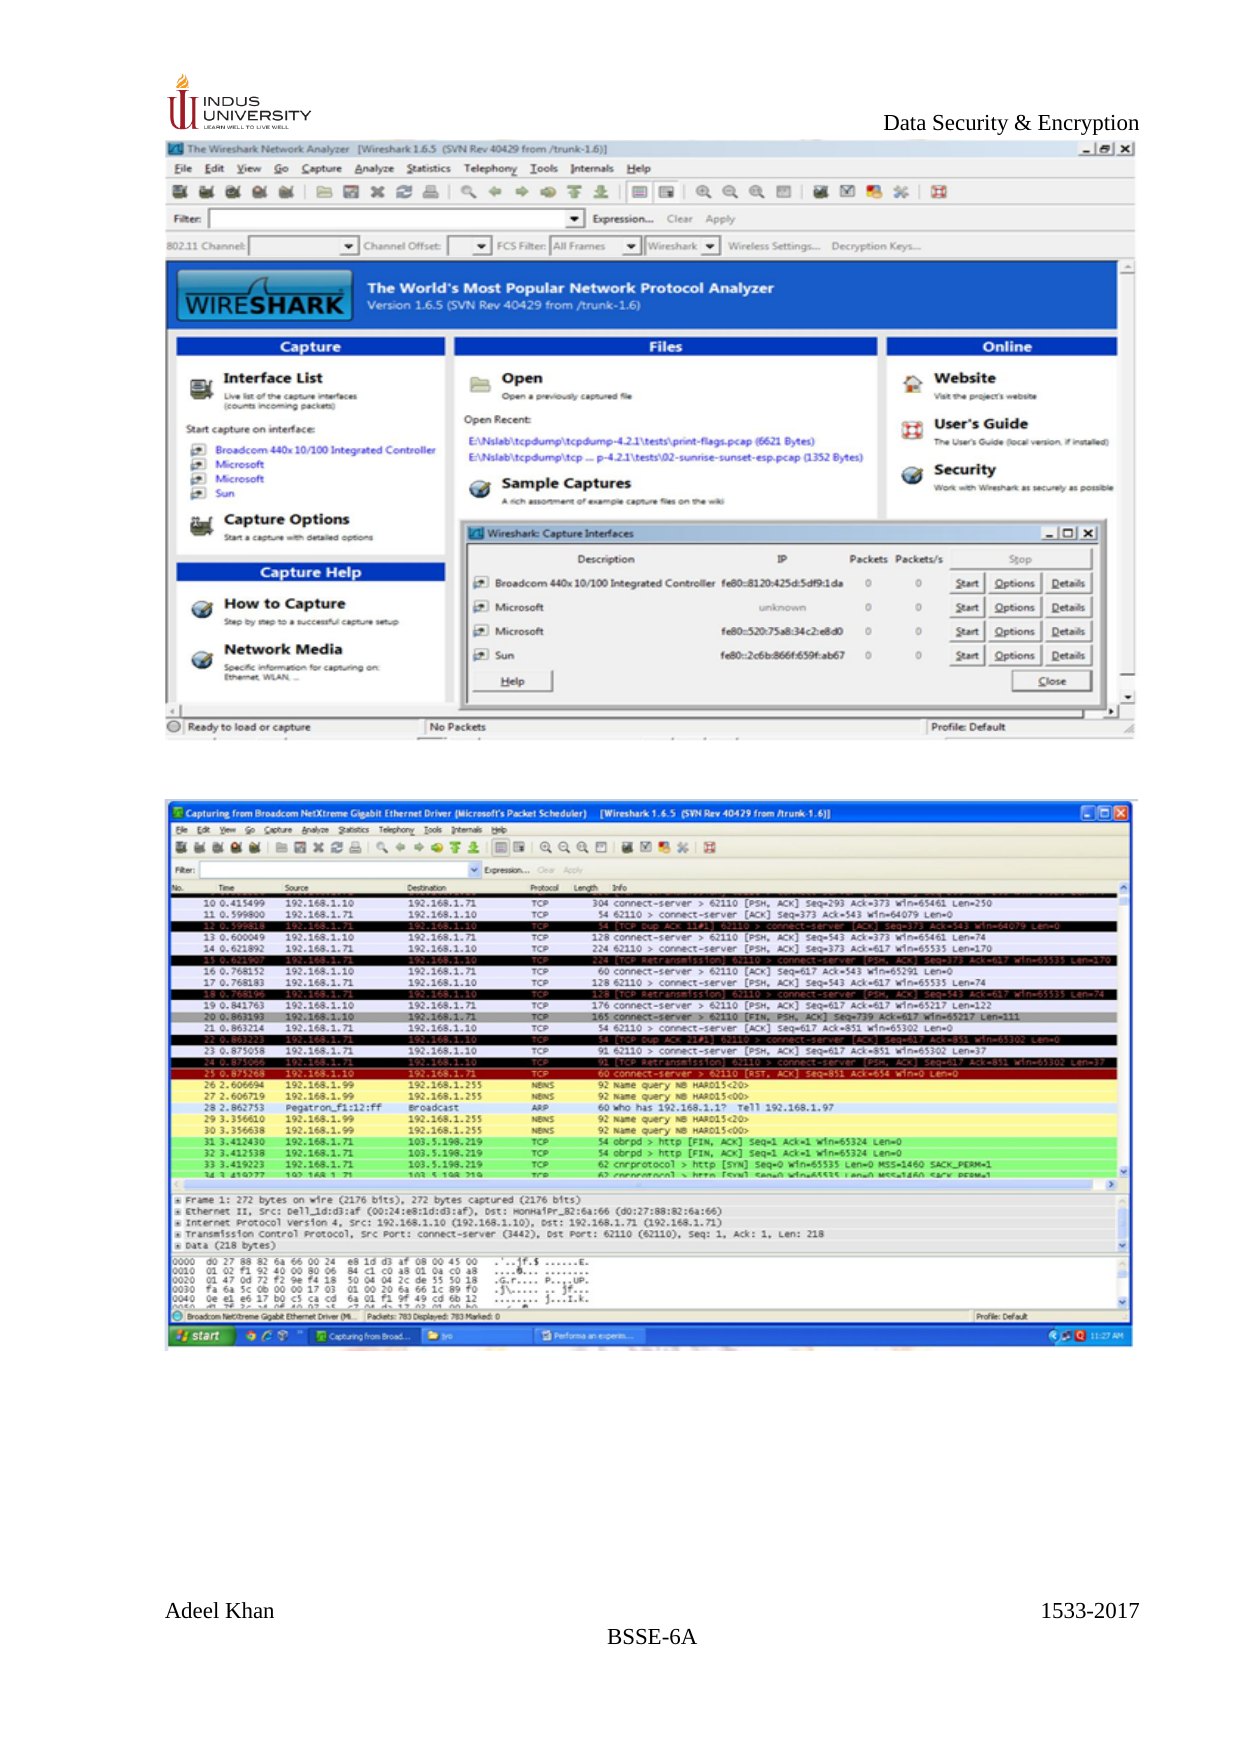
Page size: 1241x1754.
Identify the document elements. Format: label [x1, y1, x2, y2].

picture [164, 139, 1140, 747]
picture [164, 73, 317, 130]
picture [164, 799, 1139, 1351]
